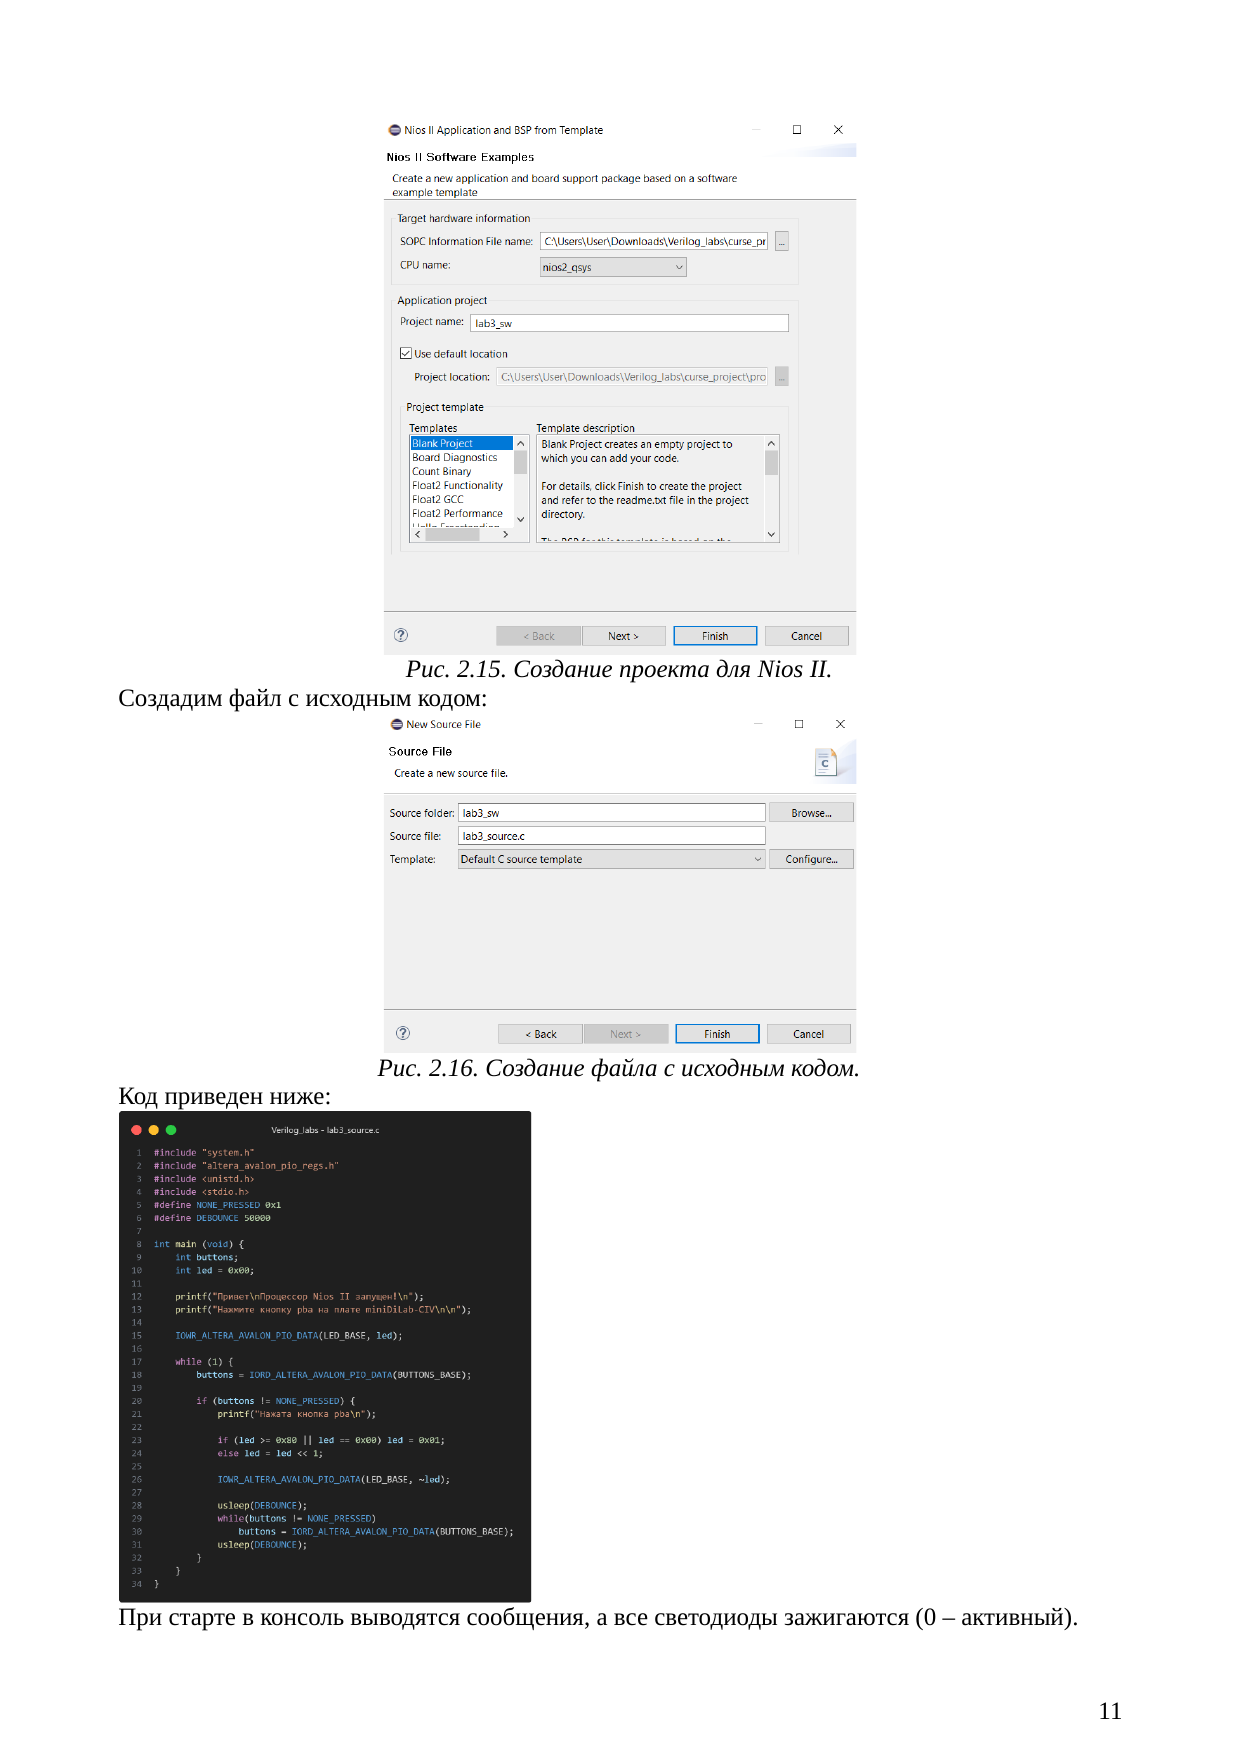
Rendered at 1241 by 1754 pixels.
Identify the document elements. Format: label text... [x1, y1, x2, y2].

picture [118, 1110, 532, 1603]
text Рис. 2.15. Создание проекта для Nios II. [118, 654, 1122, 683]
picture [383, 711, 857, 1053]
text Код приведен ниже: [118, 1081, 1122, 1110]
text Создадим файл с исходным кодом: [118, 683, 1122, 712]
text При старте в консоль выводятся сообщения, а все светодиоды зажигаются (0 – активный). [118, 1602, 1122, 1631]
picture [383, 118, 857, 655]
text Рис. 2.16. Создание файла с исходным кодом. [118, 1053, 1122, 1081]
